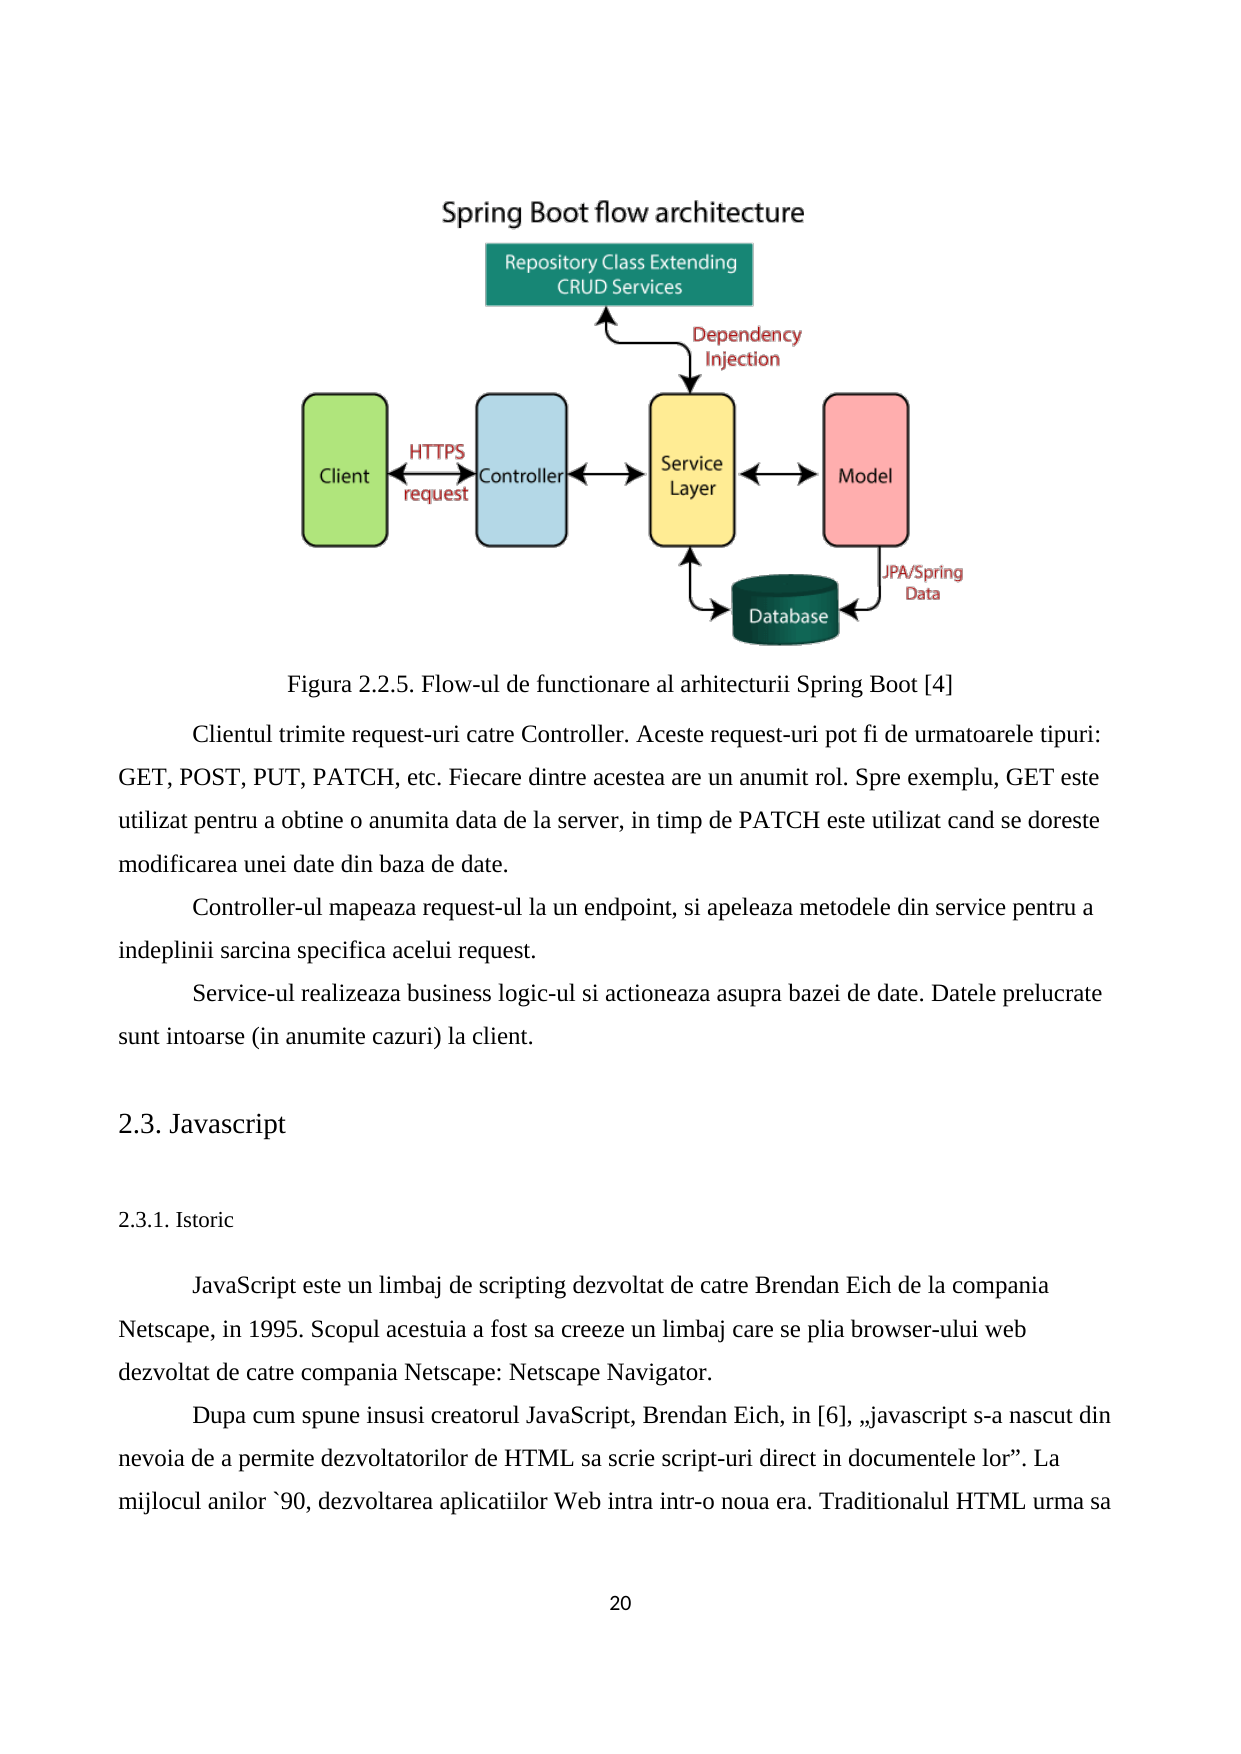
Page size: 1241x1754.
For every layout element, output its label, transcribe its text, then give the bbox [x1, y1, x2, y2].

text JavaScript este un limbaj de scripting dezvoltat de catre Brendan Eich de la compania Netscape, in 1995. Scopul acestuia a fost sa creeze un limbaj care se plia browser-ului web dezvoltat de catre compania Netscape: Netscape Navigator. [118, 1271, 1122, 1386]
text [118, 1400, 1122, 1515]
text 2.3. Javascript [118, 1106, 1122, 1139]
text Controller-ul mapeaza request-ul la un endpoint, si apeleaza metodele din service pentru a indeplinii sarcina specifica acelui request. [118, 892, 1122, 964]
picture [275, 189, 965, 649]
text Service-ul realizeaza business logic-ul si actioneaza asupra bazei de date. Datele prelucrate sunt intoarse (in anumite cazuri) la client. [118, 978, 1122, 1050]
text 2.3.1. Istoric [118, 1206, 1122, 1232]
text Figura 2.2.5. Flow-ul de functionare al arhitecturii Spring Boot [4] [118, 669, 1122, 698]
text Clientul trimite request-uri catre Controller. Aceste request-uri pot fi de urmatoarele tipuri: GET, POST, PUT, PATCH, etc. Fiecare dintre acestea are un anumit rol. Spre exemplu, GET este utilizat pentru a obtine o anumita data de la server, in timp de PATCH este utilizat cand se doreste modificarea unei date din baza de date. [118, 719, 1122, 877]
